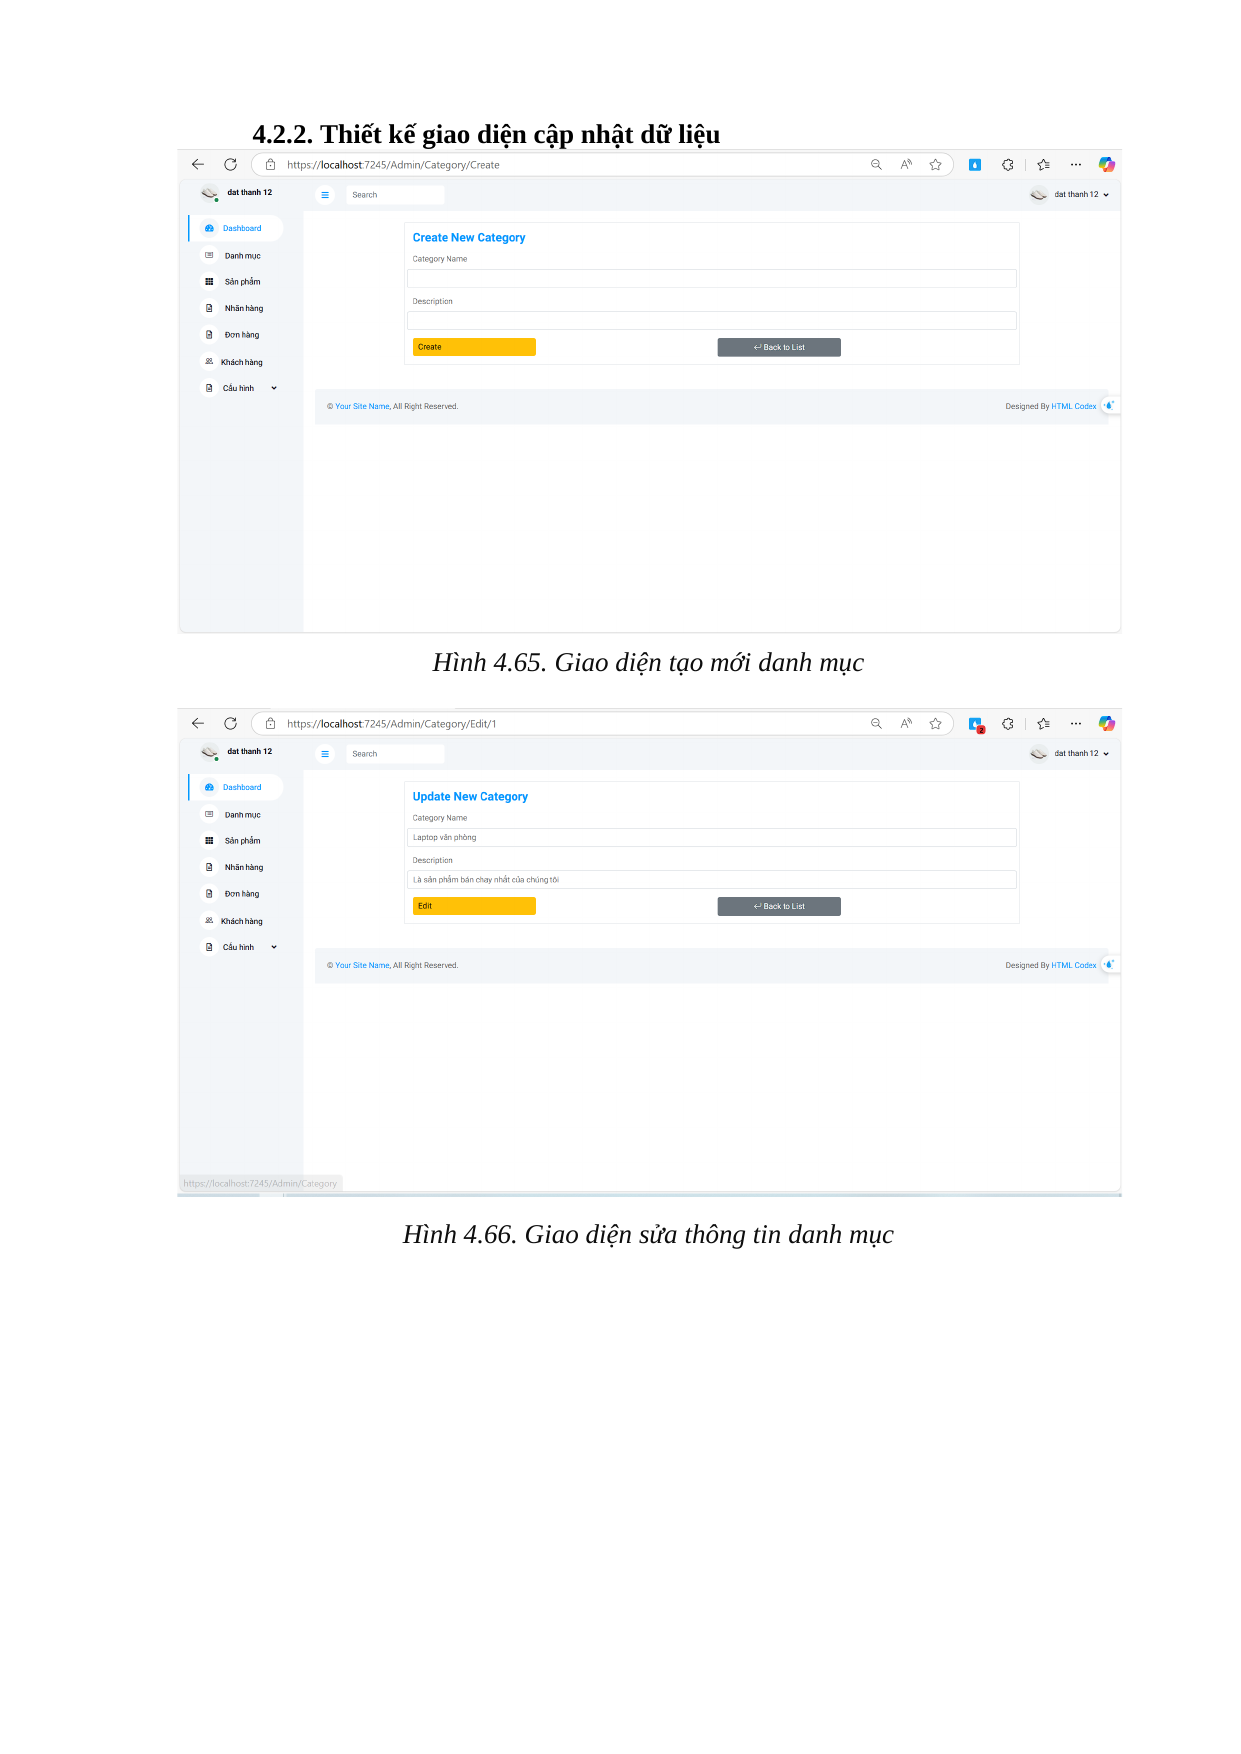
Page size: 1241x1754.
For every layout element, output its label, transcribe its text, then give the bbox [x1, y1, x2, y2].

text Hình 4.66. Giao diện sửa thông tin danh mục [177, 1218, 1122, 1249]
text Hình 4.65. Giao diện tạo mới danh mục [177, 646, 1122, 677]
subtitle 4.2.2. Thiết kế giao diện cập nhật dữ liệu [177, 118, 1122, 149]
picture [177, 708, 1123, 1197]
picture [177, 149, 1123, 634]
